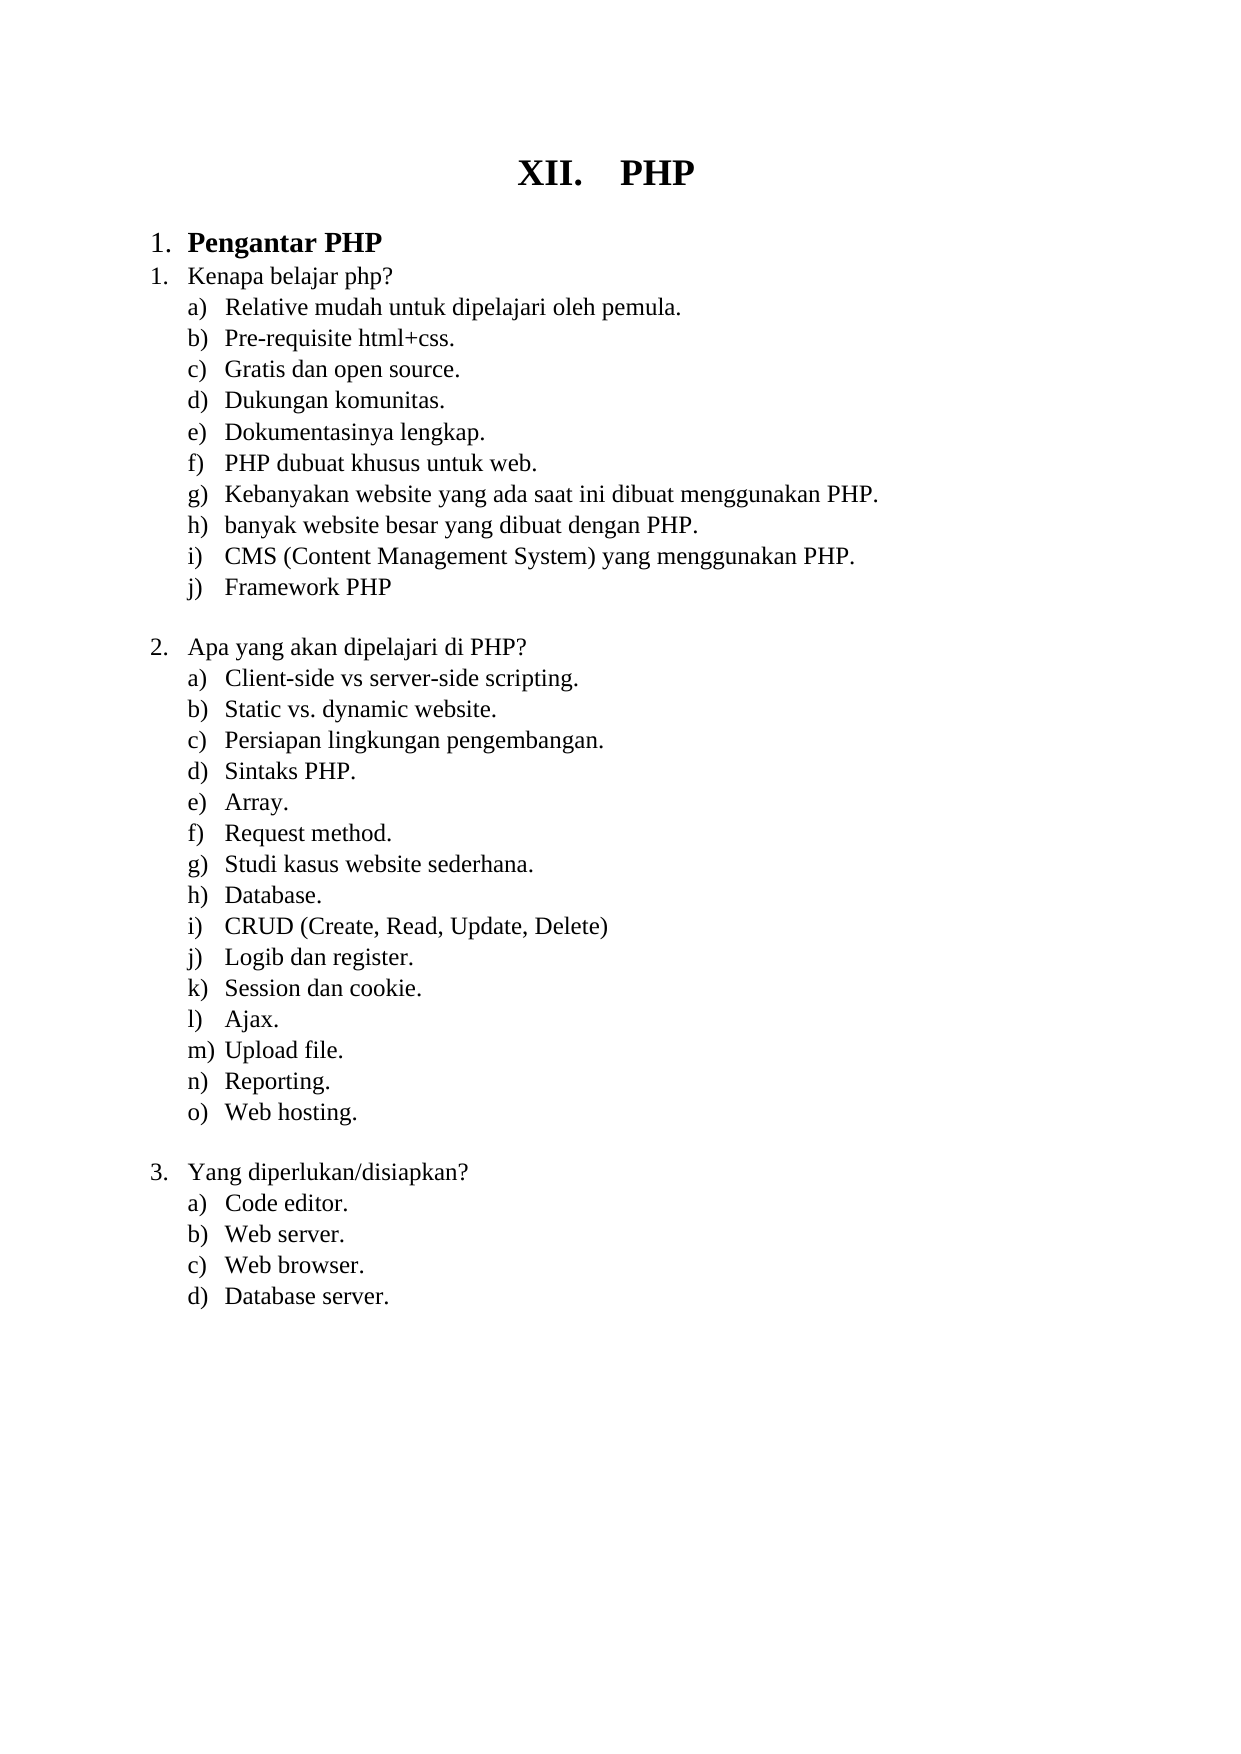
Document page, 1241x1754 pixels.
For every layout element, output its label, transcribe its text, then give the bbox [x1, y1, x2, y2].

subtitle Code editor. [187, 1188, 1090, 1217]
subtitle banyak website besar yang dibuat dengan PHP. [187, 510, 1090, 538]
subtitle Request method. [187, 818, 1090, 847]
subtitle Static vs. dynamic website. [187, 694, 1090, 722]
subtitle Web hosting. [187, 1097, 1090, 1126]
subtitle Gratis dan open source. [187, 354, 1090, 383]
subtitle Upload file. [187, 1035, 1090, 1064]
subtitle Kebanyakan website yang ada saat ini dibuat menggunakan PHP. [187, 479, 1090, 507]
subtitle CRUD (Create, Read, Update, Delete) [187, 911, 1090, 940]
subtitle Database server. [187, 1281, 1090, 1310]
subtitle Ajax. [187, 1004, 1090, 1033]
subtitle Apa yang akan dipelajari di PHP? [150, 632, 1090, 660]
subtitle Session dan cookie. [187, 973, 1090, 1002]
subtitle Dukungan komunitas. [187, 386, 1090, 414]
subtitle Framework PHP [187, 572, 1090, 601]
subtitle Database. [187, 880, 1090, 909]
subtitle Persiapan lingkungan pengembangan. [187, 725, 1090, 753]
subtitle Logib dan register. [187, 942, 1090, 971]
subtitle Yang diperlukan/disiapkan? [150, 1157, 1090, 1186]
subtitle Web browser. [187, 1250, 1090, 1279]
subtitle PHP [187, 150, 1090, 193]
subtitle PHP dubuat khusus untuk web. [187, 448, 1090, 476]
subtitle CMS (Content Management System) yang menggunakan PHP. [187, 541, 1090, 569]
subtitle Web server. [187, 1219, 1090, 1248]
subtitle Client-side vs server-side scripting. [187, 663, 1090, 691]
subtitle Array. [187, 787, 1090, 816]
subtitle Reporting. [187, 1066, 1090, 1095]
subtitle Dokumentasinya lengkap. [187, 417, 1090, 445]
subtitle Relative mudah untuk dipelajari oleh pemula. [187, 292, 1090, 321]
subtitle Studi kasus website sederhana. [187, 849, 1090, 878]
subtitle Pengantar PHP [150, 225, 1090, 259]
subtitle Kenapa belajar php? [150, 261, 1090, 290]
subtitle Pre-requisite html+css. [187, 323, 1090, 352]
subtitle Sintaks PHP. [187, 756, 1090, 784]
